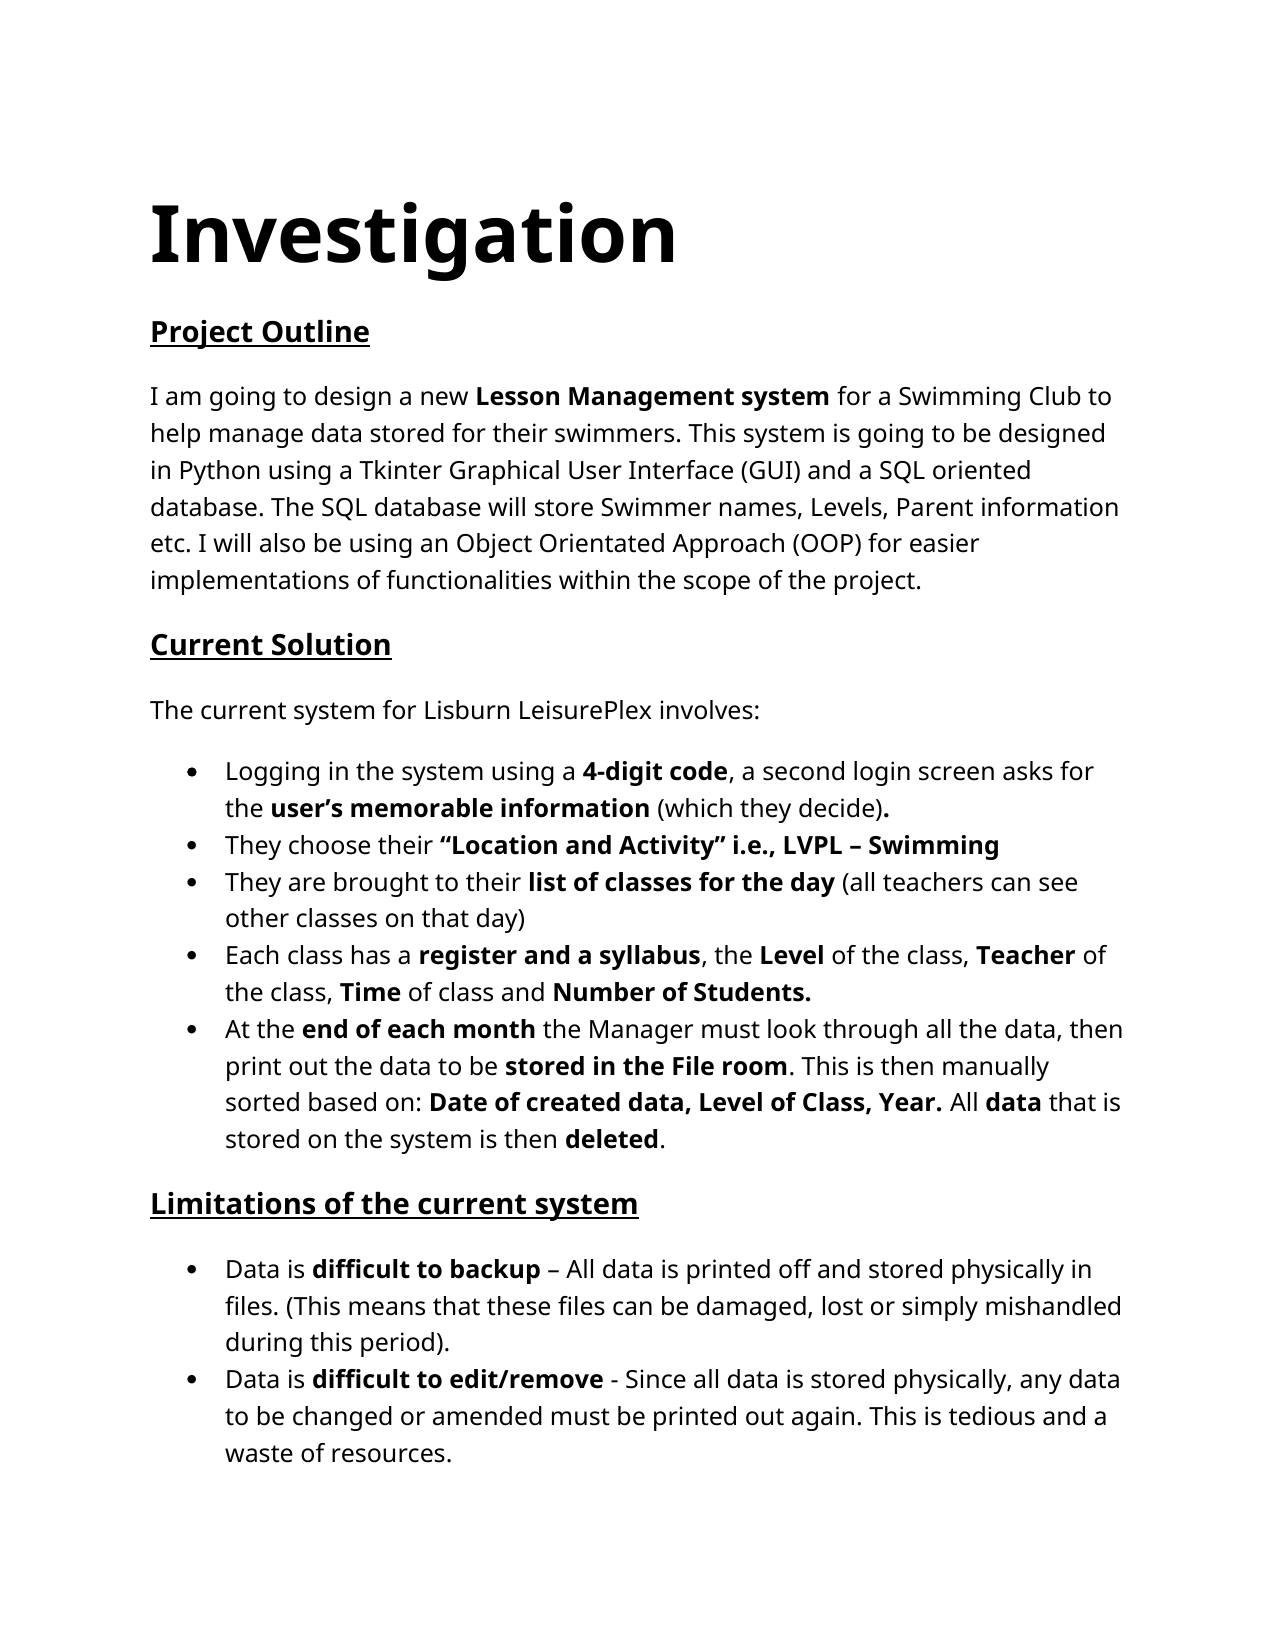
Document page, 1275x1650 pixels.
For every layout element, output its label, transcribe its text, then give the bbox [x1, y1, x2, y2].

text The current system for Lisburn LeisurePlex involves: [150, 692, 1125, 726]
list Each class has a register and a syllabus, the Level of the class, Teacher of the class, Time of class and Number of Students. [187, 938, 1125, 1009]
list Logging in the system using a 4-digit code, a second login screen asks for the user’s memorable information (which they decide). [187, 754, 1125, 825]
text I am going to design a new Lesson Management system for a Swimming Club to help manage data stored for their swimmers. This system is going to be designed in Python using a Tkinter Graphical User Interface (GUI) and a SQL oriented database. The SQL database will store Swimmer names, Levels, Parent information etc. I will also be using an Object Orientated Approach (OOP) for easier implementations of functionalities within the scope of the project. [150, 379, 1125, 597]
text Project Outline [150, 311, 1125, 351]
list Data is difficult to edit/remove - Since all data is stored physically, any data to be changed or amended must be printed out again. This is tedious and a waste of resources. [187, 1362, 1125, 1469]
text Limitations of the current system [150, 1183, 1125, 1223]
list At the end of each month the Manager must look through all the data, then print out the data to be stored in the File room. This is then manually sorted based on: Date of created data, Level of Class, Year. All data that is stored on the system is then deleted. [187, 1011, 1125, 1156]
text Current Solution [150, 624, 1125, 664]
list Data is difficult to backup – All data is printed off and stored physically in files. (This means that these files can be damaged, lost or simply mishandled during this period). [187, 1251, 1125, 1359]
title Investigation [150, 178, 1125, 286]
list They are brought to their list of classes for the day (all teachers can see other classes on that day) [187, 864, 1125, 935]
list They choose their “Location and Activity” i.e., LVPL – Swimming [187, 828, 1125, 862]
